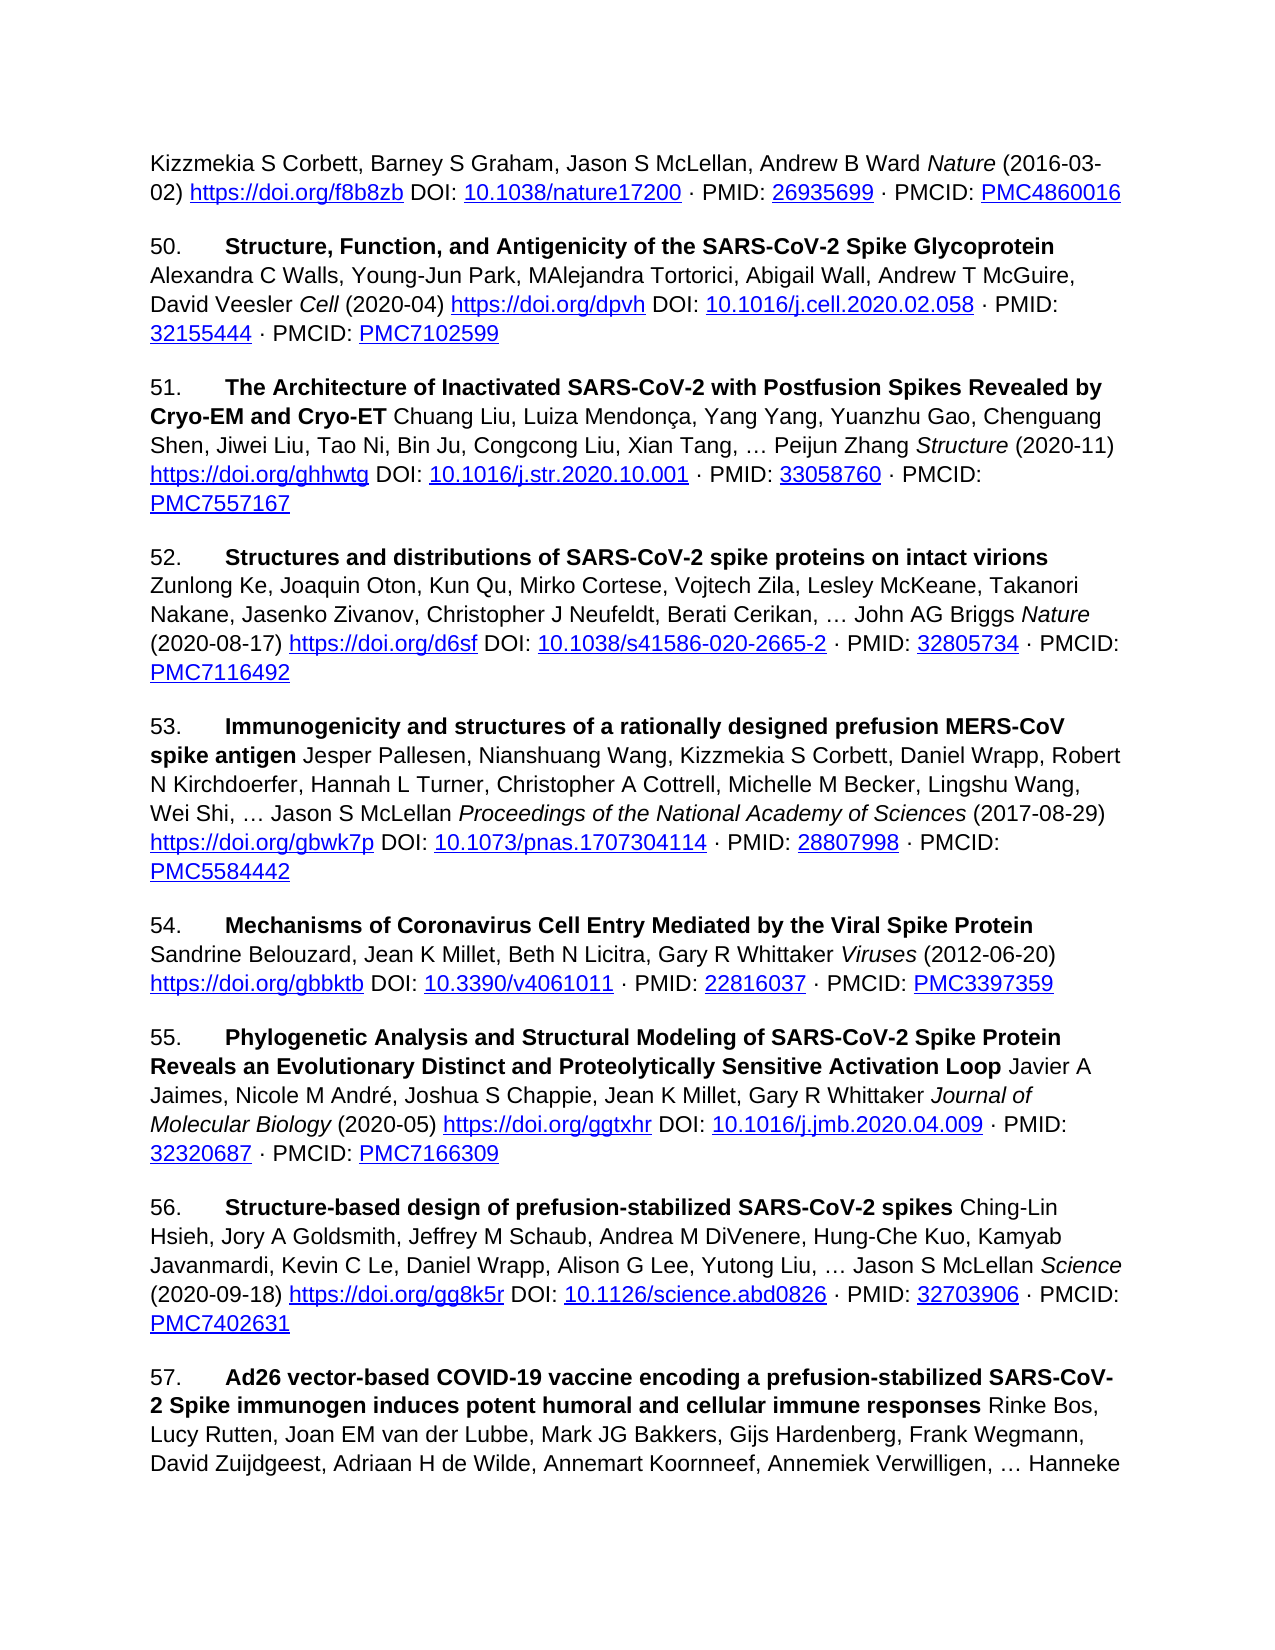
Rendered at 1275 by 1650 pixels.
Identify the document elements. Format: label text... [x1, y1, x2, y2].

text 50. Structure, Function, and Antigenicity of the SARS-CoV-2 Spike Glycoprotein Alexandra C Walls, Young-Jun Park, MAlejandra Tortorici, Abigail Wall, Andrew T McGuire, David Veesler Cell (2020-04) https://doi.org/dpvh DOI: 10.1016/j.cell.2020.02.058 · PMID: 32155444 · PMCID: PMC7102599 [150, 233, 1125, 346]
text 53. Immunogenicity and structures of a rationally designed prefusion MERS-CoV spike antigen Jesper Pallesen, Nianshuang Wang, Kizzmekia S Corbett, Daniel Wrapp, Robert N Kirchdoerfer, Hannah L Turner, Christopher A Cottrell, Michelle M Becker, Lingshu Wang, Wei Shi, … Jason S McLellan Proceedings of the National Academy of Sciences (2017-08-29) https://doi.org/gbwk7p DOI: 10.1073/pnas.1707304114 · PMID: 28807998 · PMCID: PMC5584442 [150, 713, 1125, 884]
text 54. Mechanisms of Coronavirus Cell Entry Mediated by the Viral Spike Protein Sandrine Belouzard, Jean K Millet, Beth N Licitra, Gary R Whittaker Viruses (2012-06-20) https://doi.org/gbbktb DOI: 10.3390/v4061011 · PMID: 22816037 · PMCID: PMC3397359 [150, 912, 1125, 996]
text 56. Structure-based design of prefusion-stabilized SARS-CoV-2 spikes Ching-Lin Hsieh, Jory A Goldsmith, Jeffrey M Schaub, Andrea M DiVenere, Hung-Che Kuo, Kamyab Javanmardi, Kevin C Le, Daniel Wrapp, Alison G Lee, Yutong Liu, … Jason S McLellan Science (2020-09-18) https://doi.org/gg8k5r DOI: 10.1126/science.abd0826 · PMID: 32703906 · PMCID: PMC7402631 [150, 1194, 1125, 1336]
text 51. The Architecture of Inactivated SARS-CoV-2 with Postfusion Spikes Revealed by Cryo-EM and Cryo-ET Chuang Liu, Luiza Mendonça, Yang Yang, Yuanzhu Gao, Chenguang Shen, Jiwei Liu, Tao Ni, Bin Ju, Congcong Liu, Xian Tang, … Peijun Zhang Structure (2020-11) https://doi.org/ghhwtg DOI: 10.1016/j.str.2020.10.001 · PMID: 33058760 · PMCID: PMC7557167 [150, 374, 1125, 516]
text 52. Structures and distributions of SARS-CoV-2 spike proteins on intact virions Zunlong Ke, Joaquin Oton, Kun Qu, Mirko Cortese, Vojtech Zila, Lesley McKeane, Takanori Nakane, Jasenko Zivanov, Christopher J Neufeldt, Berati Cerikan, … John AG Briggs Nature (2020-08-17) https://doi.org/d6sf DOI: 10.1038/s41586-020-2665-2 · PMID: 32805734 · PMCID: PMC7116492 [150, 543, 1125, 686]
text 55. Phylogenetic Analysis and Structural Modeling of SARS-CoV-2 Spike Protein Reveals an Evolutionary Distinct and Proteolytically Sensitive Activation Loop Javier A Jaimes, Nicole M André, Joshua S Chappie, Jean K Millet, Gary R Whittaker Journal of Molecular Biology (2020-05) https://doi.org/ggtxhr DOI: 10.1016/j.jmb.2020.04.009 · PMID: 32320687 · PMCID: PMC7166309 [150, 1024, 1125, 1166]
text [150, 1363, 1125, 1477]
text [150, 150, 1125, 205]
